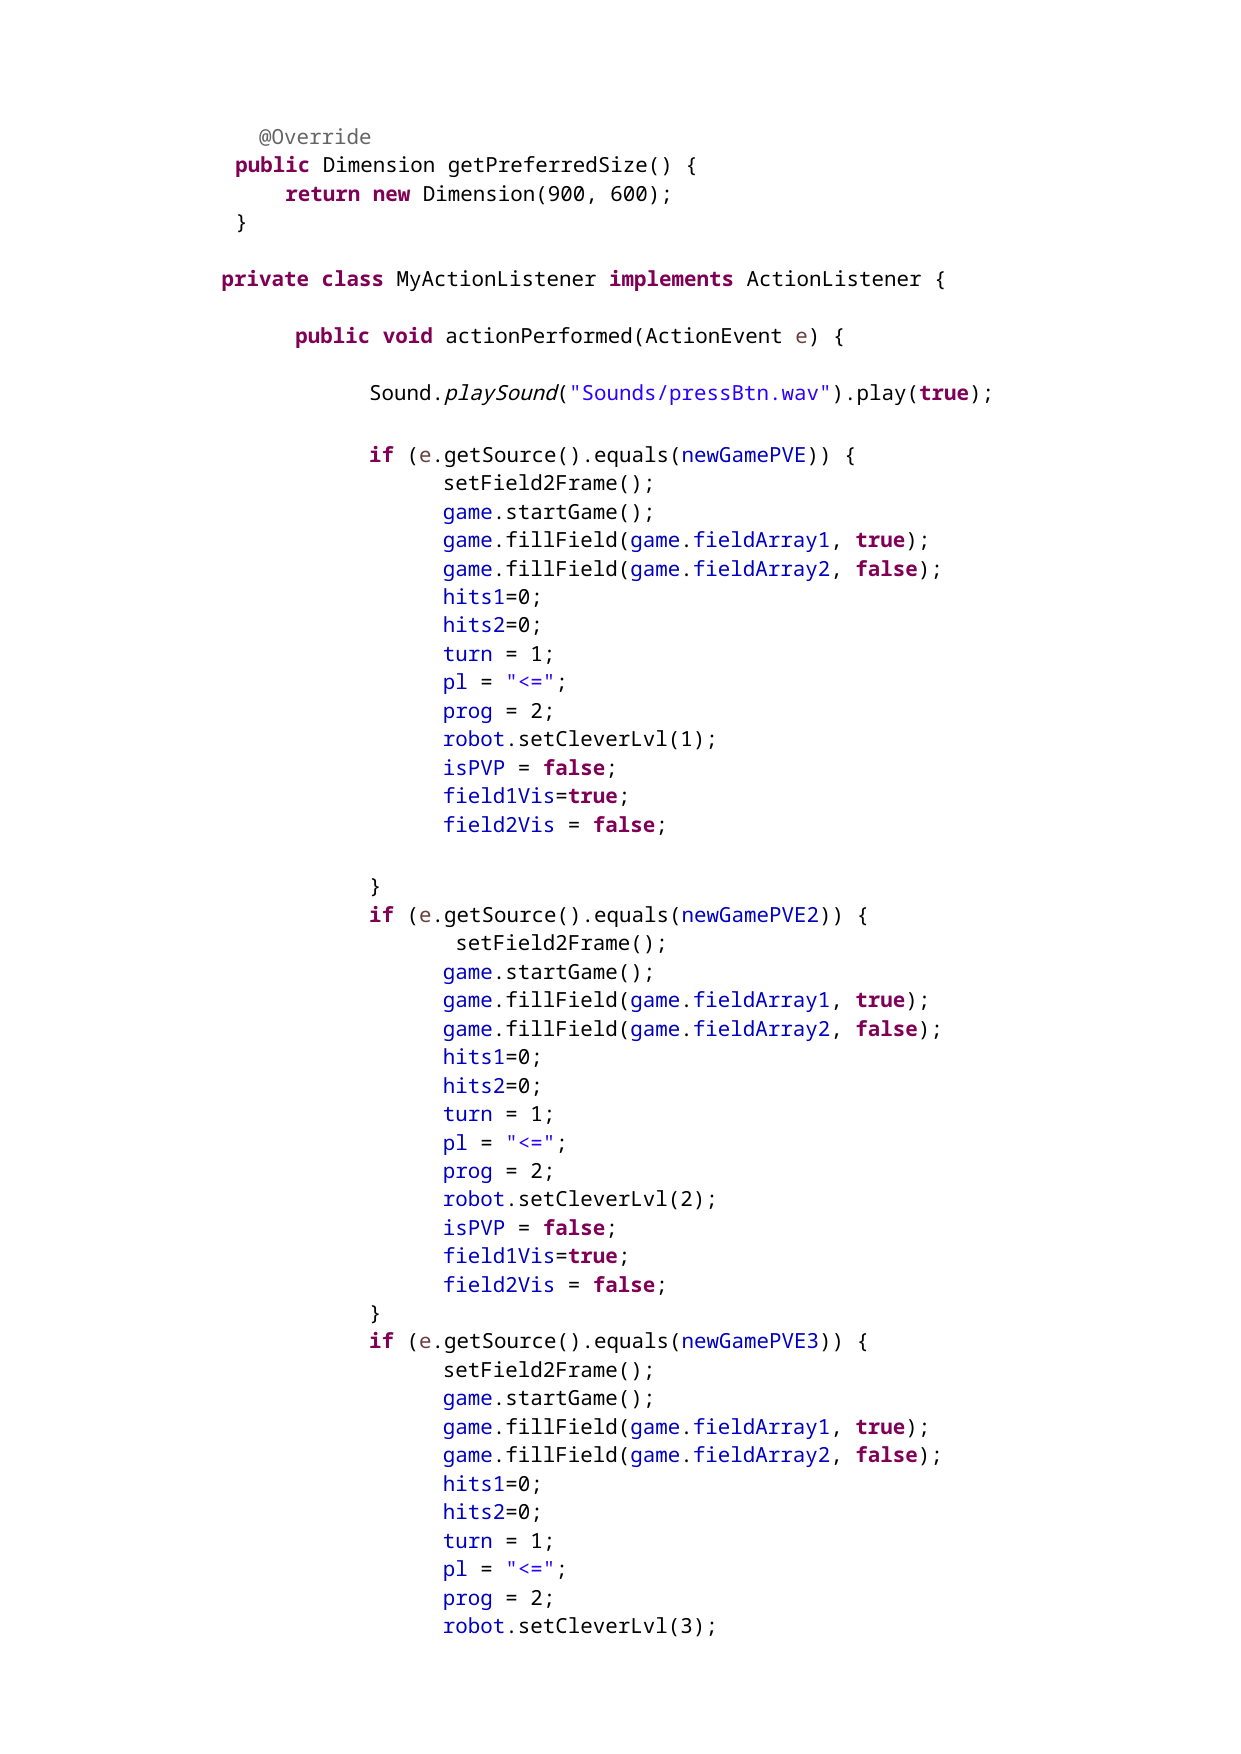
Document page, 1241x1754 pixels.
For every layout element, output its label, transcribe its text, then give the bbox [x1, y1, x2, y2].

text game.startGame(); [148, 1383, 1152, 1412]
text prog = 2; [148, 1156, 1152, 1184]
text turn = 1; [148, 639, 1152, 667]
text } [148, 207, 1152, 236]
text robot.setCleverLvl(2); [148, 1184, 1152, 1213]
text setField2Frame(); [148, 1355, 1152, 1383]
text field2Vis = false; [148, 1270, 1152, 1298]
text pl = "<="; [148, 1554, 1152, 1583]
text field1Vis=true; [148, 1241, 1152, 1270]
text prog = 2; [148, 1583, 1152, 1611]
text game.fillField(game.fieldArray1, true); [148, 525, 1152, 554]
text game.fillField(game.fieldArray2, false); [148, 1014, 1152, 1042]
text pl = "<="; [148, 667, 1152, 696]
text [148, 1440, 1152, 1469]
text setField2Frame(); [148, 928, 1152, 957]
text setField2Frame(); [148, 468, 1152, 497]
text game.fillField(game.fieldArray1, true); [148, 1412, 1152, 1440]
text hits1=0; [148, 582, 1152, 611]
text } [148, 872, 1152, 900]
text if (e.getSource().equals(newGamePVE2)) { [148, 900, 1152, 928]
text @Override [148, 122, 1152, 151]
text hits1=0; [148, 1469, 1152, 1497]
text public void actionPerformed(ActionEvent e) { [148, 321, 1152, 349]
text isPVP = false; [148, 753, 1152, 781]
text game.startGame(); [148, 957, 1152, 985]
text robot.setCleverLvl(1); [148, 724, 1152, 753]
text pl = "<="; [148, 1128, 1152, 1156]
text } [148, 1298, 1152, 1327]
text hits2=0; [148, 1071, 1152, 1099]
text robot.setCleverLvl(3); [148, 1611, 1152, 1639]
text game.startGame(); [148, 497, 1152, 525]
text turn = 1; [148, 1099, 1152, 1128]
text if (e.getSource().equals(newGamePVE3)) { [148, 1327, 1152, 1355]
text return new Dimension(900, 600); [148, 179, 1152, 207]
text hits2=0; [148, 611, 1152, 639]
text private class MyActionListener implements ActionListener { [148, 264, 1152, 293]
text hits2=0; [148, 1497, 1152, 1526]
text public Dimension getPreferredSize() { [148, 151, 1152, 179]
text prog = 2; [148, 696, 1152, 724]
text hits1=0; [148, 1042, 1152, 1071]
text game.fillField(game.fieldArray1, true); [148, 985, 1152, 1014]
text isPVP = false; [148, 1213, 1152, 1241]
text turn = 1; [148, 1526, 1152, 1554]
text game.fillField(game.fieldArray2, false); [148, 554, 1152, 582]
text Sound.playSound("Sounds/pressBtn.wav").play(true); [148, 378, 1152, 406]
text field1Vis=true; [148, 781, 1152, 810]
text if (e.getSource().equals(newGamePVE)) { [148, 440, 1152, 468]
text field2Vis = false; [148, 810, 1152, 838]
